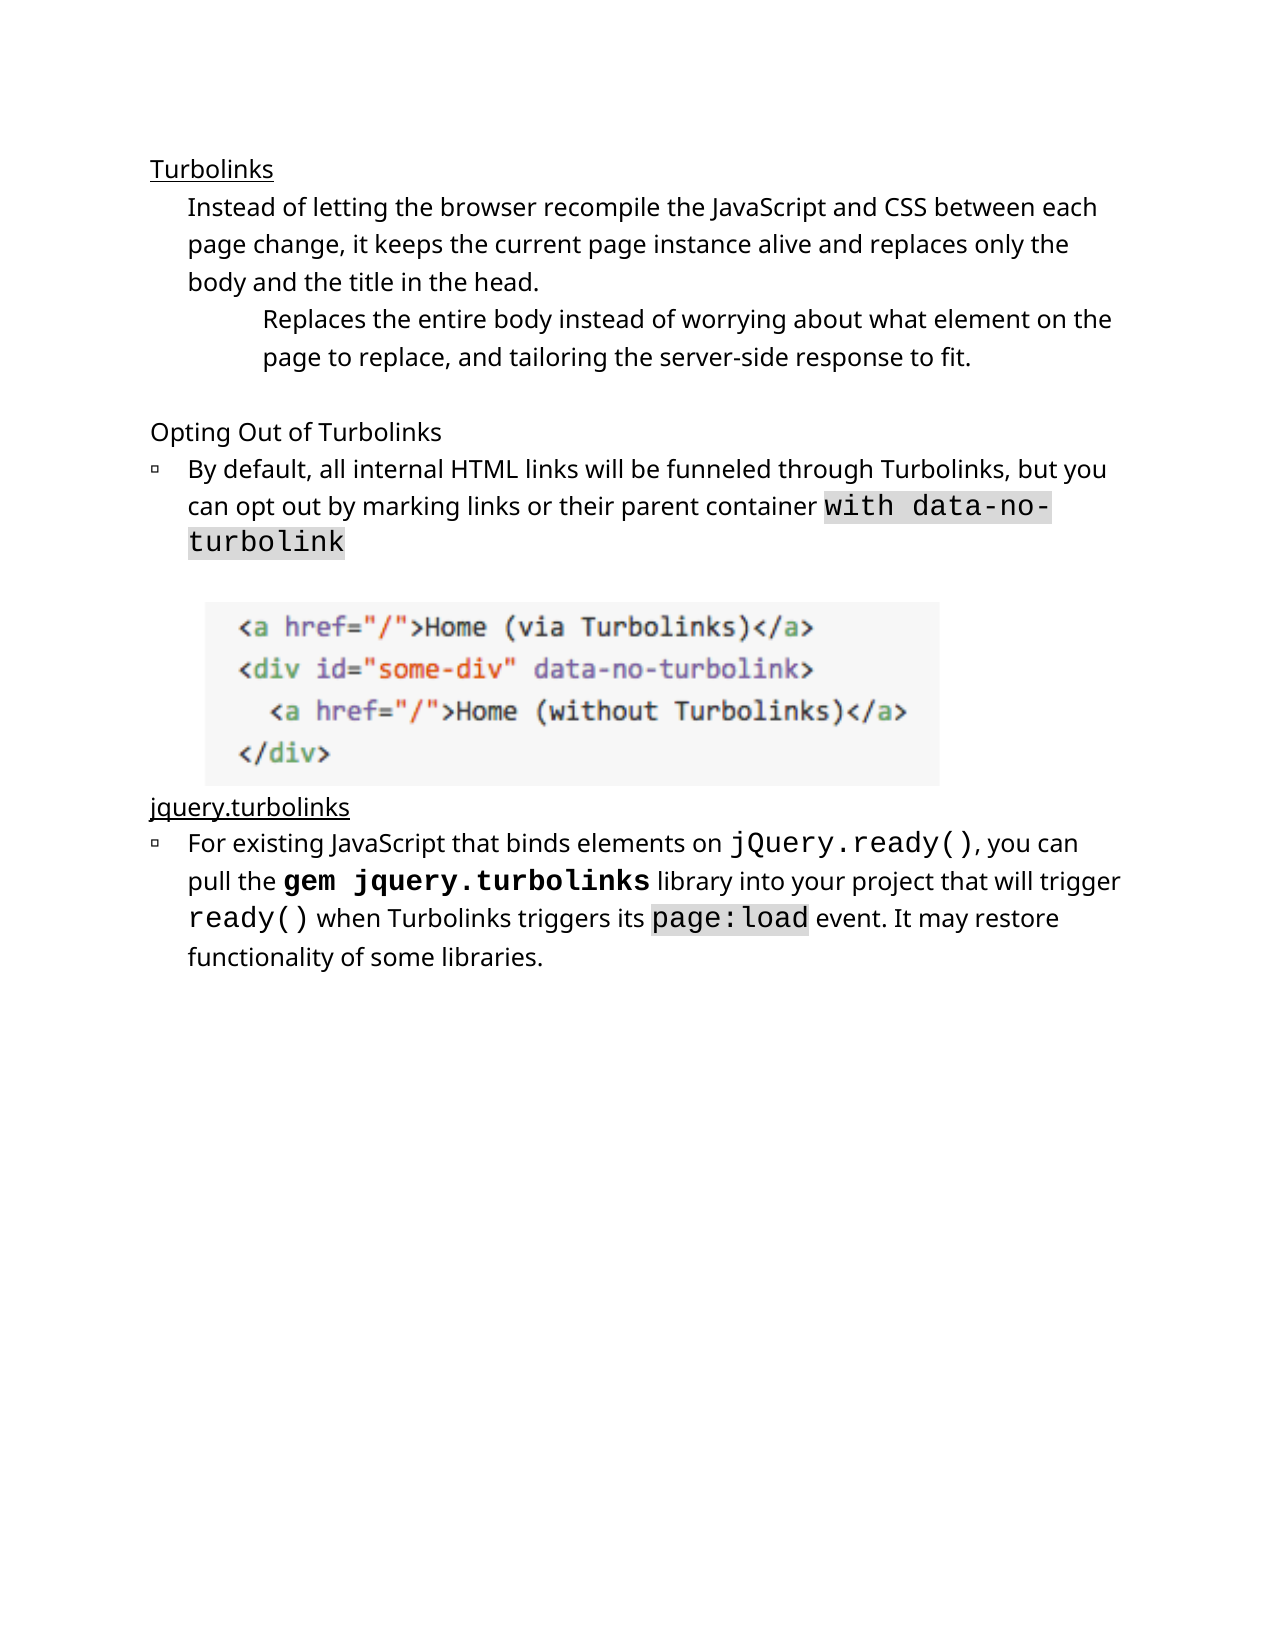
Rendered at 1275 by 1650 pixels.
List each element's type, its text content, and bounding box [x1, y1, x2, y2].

text For existing JavaScript that binds elements on jQuery.ready(), you can pull the gem jquery.turbolinks library into your project that will trigger ready() when Turbolinks triggers its page:load event. It may restore functionality of some libraries. [150, 825, 1125, 975]
list Opting Out of Turbolinks [150, 412, 1125, 450]
list Replaces the entire body instead of worrying about what element on the page to replace, and tailoring the server-side response to fit. [262, 300, 1125, 375]
list Turbolinks [150, 150, 1125, 187]
list jquery.turbolinks [150, 787, 1125, 825]
picture [187, 602, 940, 786]
list Instead of letting the browser recompile the JavaScript and CSS between each page change, it keeps the current page instance alive and replaces only the body and the title in the head. [187, 187, 1125, 300]
text By default, all internal HTML links will be funneled through Turbolinks, but you can opt out by marking links or their parent container with data-no-turbolink [150, 450, 1125, 562]
